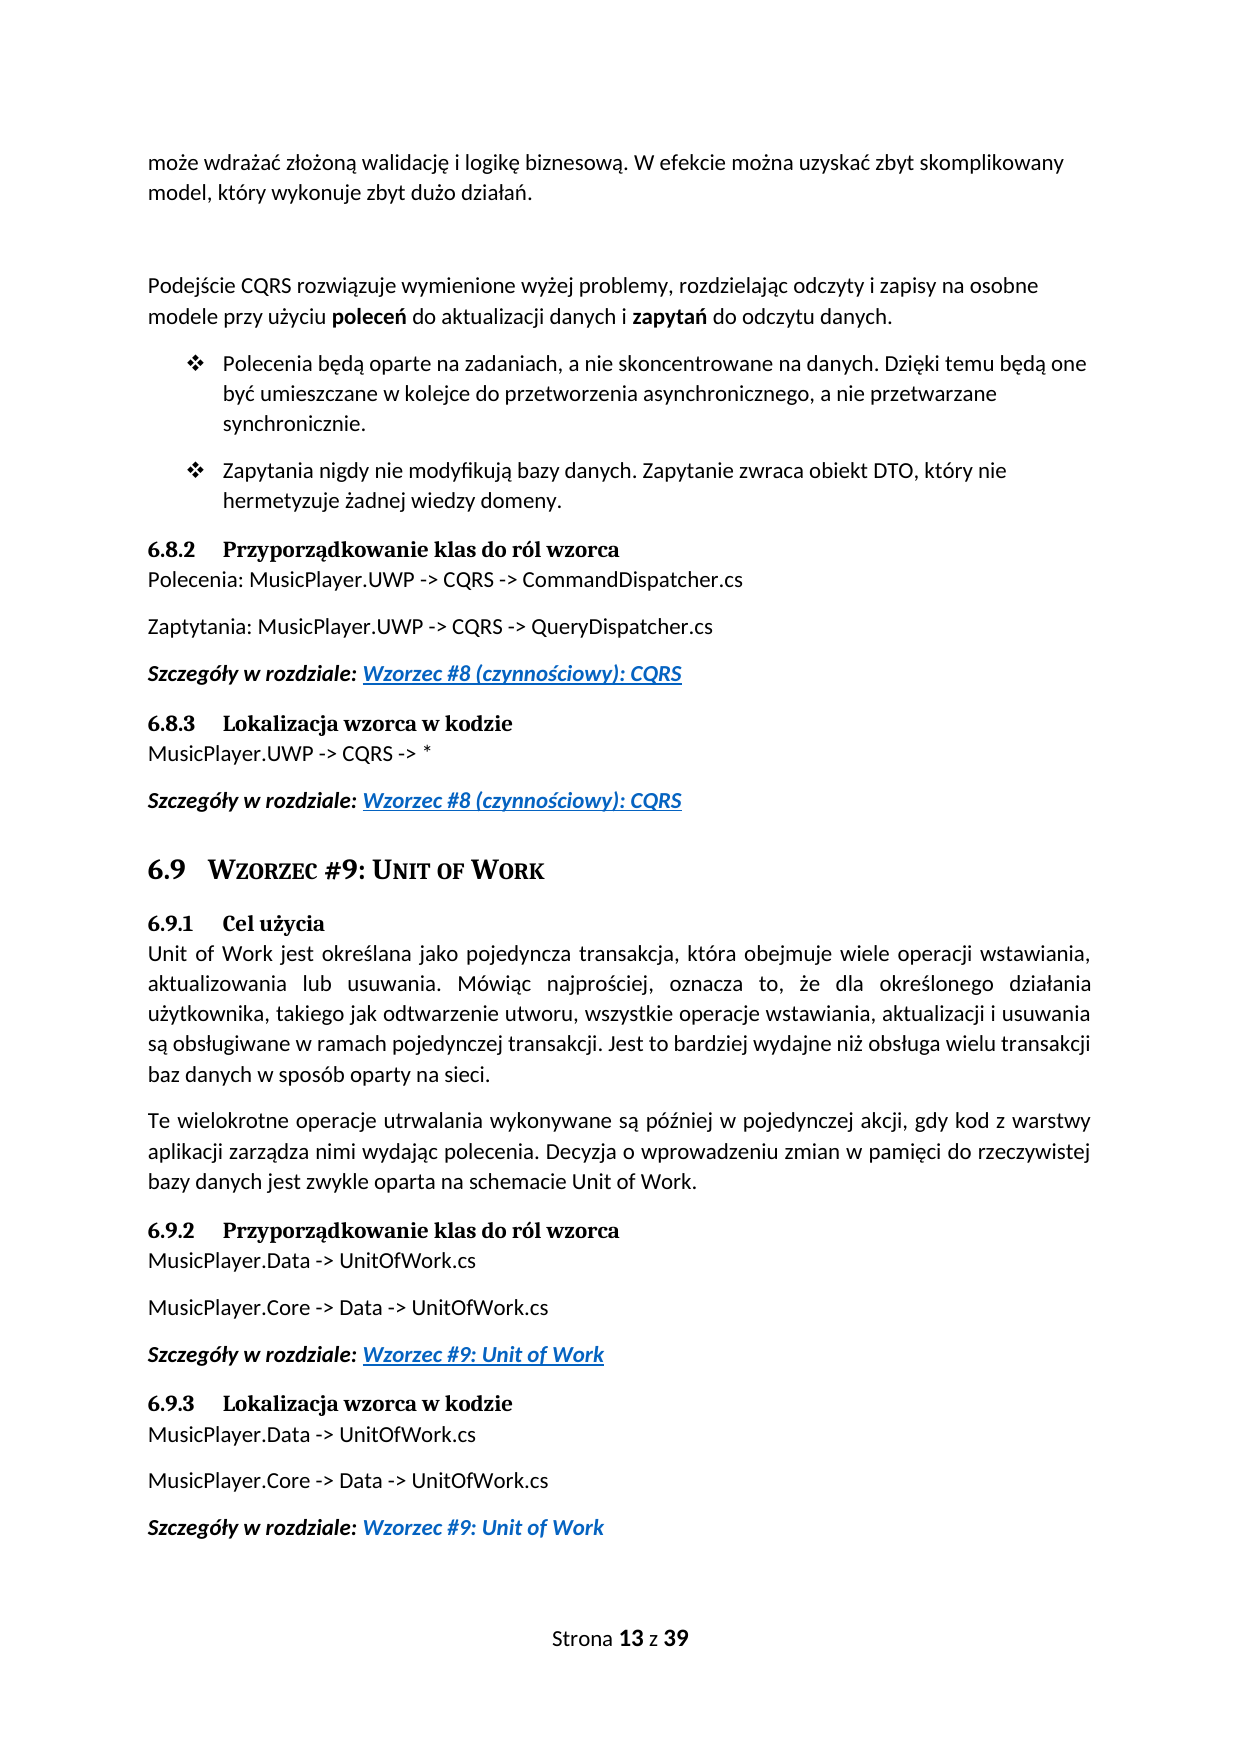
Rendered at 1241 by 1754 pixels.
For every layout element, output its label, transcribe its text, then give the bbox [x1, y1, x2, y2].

text MusicPlayer.Data -> UnitOfWork.cs [148, 1246, 1093, 1274]
text Podejście CQRS rozwiązuje wymienione wyżej problemy, rozdzielając odczyty i zapisy na osobne modele przy użyciu poleceń do aktualizacji danych i zapytań do odczytu danych. [148, 272, 1093, 330]
list Zapytania nigdy nie modyfikują bazy danych. Zapytanie zwraca obiekt DTO, który nie hermetyzuje żadnej wiedzy domeny. [185, 456, 1093, 514]
subtitle Lokalizacja wzorca w kodzie [148, 1391, 1093, 1418]
text Zaptytania: MusicPlayer.UWP -> CQRS -> QueryDispatcher.cs [148, 612, 1093, 641]
text Te wielokrotne operacje utrwalania wykonywane są później w pojedynczej akcji, gdy kod z warstwy aplikacji zarządza nimi wydając polecenia. Decyzja o wprowadzeniu zmian w pamięci do rzeczywistej bazy danych jest zwykle oparta na schemacie Unit of Work. [148, 1107, 1093, 1195]
subtitle Przyporządkowanie klas do ról wzorca [148, 1218, 1093, 1244]
subtitle Wzorzec #9: Unit of Work [148, 853, 1093, 887]
subtitle Przyporządkowanie klas do ról wzorca [148, 537, 1093, 563]
text Szczegóły w rozdziale: Wzorzec #9: Unit of Work [148, 1513, 1093, 1541]
text MusicPlayer.UWP -> CQRS -> * [148, 739, 1093, 767]
text Szczegóły w rozdziale: Wzorzec #9: Unit of Work [148, 1340, 1093, 1368]
text MusicPlayer.Data -> UnitOfWork.cs [148, 1420, 1093, 1448]
text Szczegóły w rozdziale: Wzorzec #8 (czynnościowy): CQRS [148, 659, 1093, 687]
text Szczegóły w rozdziale: Wzorzec #8 (czynnościowy): CQRS [148, 786, 1093, 814]
text MusicPlayer.Core -> Data -> UnitOfWork.cs [148, 1293, 1093, 1321]
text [148, 148, 1093, 206]
subtitle Lokalizacja wzorca w kodzie [148, 710, 1093, 737]
subtitle Cel użycia [148, 910, 1093, 937]
text MusicPlayer.Core -> Data -> UnitOfWork.cs [148, 1467, 1093, 1494]
list Polecenia będą oparte na zadaniach, a nie skoncentrowane na danych. Dzięki temu będą one być umieszczane w kolejce do przetworzenia asynchronicznego, a nie przetwarzane synchronicznie. [185, 349, 1093, 437]
text Polecenia: MusicPlayer.UWP -> CQRS -> CommandDispatcher.cs [148, 566, 1093, 594]
text Unit of Work jest określana jako pojedyncza transakcja, która obejmuje wiele operacji wstawiania, aktualizowania lub usuwania. Mówiąc najprościej, oznacza to, że dla określonego działania użytkownika, takiego jak odtwarzenie utworu, wszystkie operacje wstawiania, aktualizacji i usuwania są obsługiwane w ramach pojedynczej transakcji. Jest to bardziej wydajne niż obsługa wielu transakcji baz danych w sposób oparty na sieci. [148, 939, 1093, 1088]
